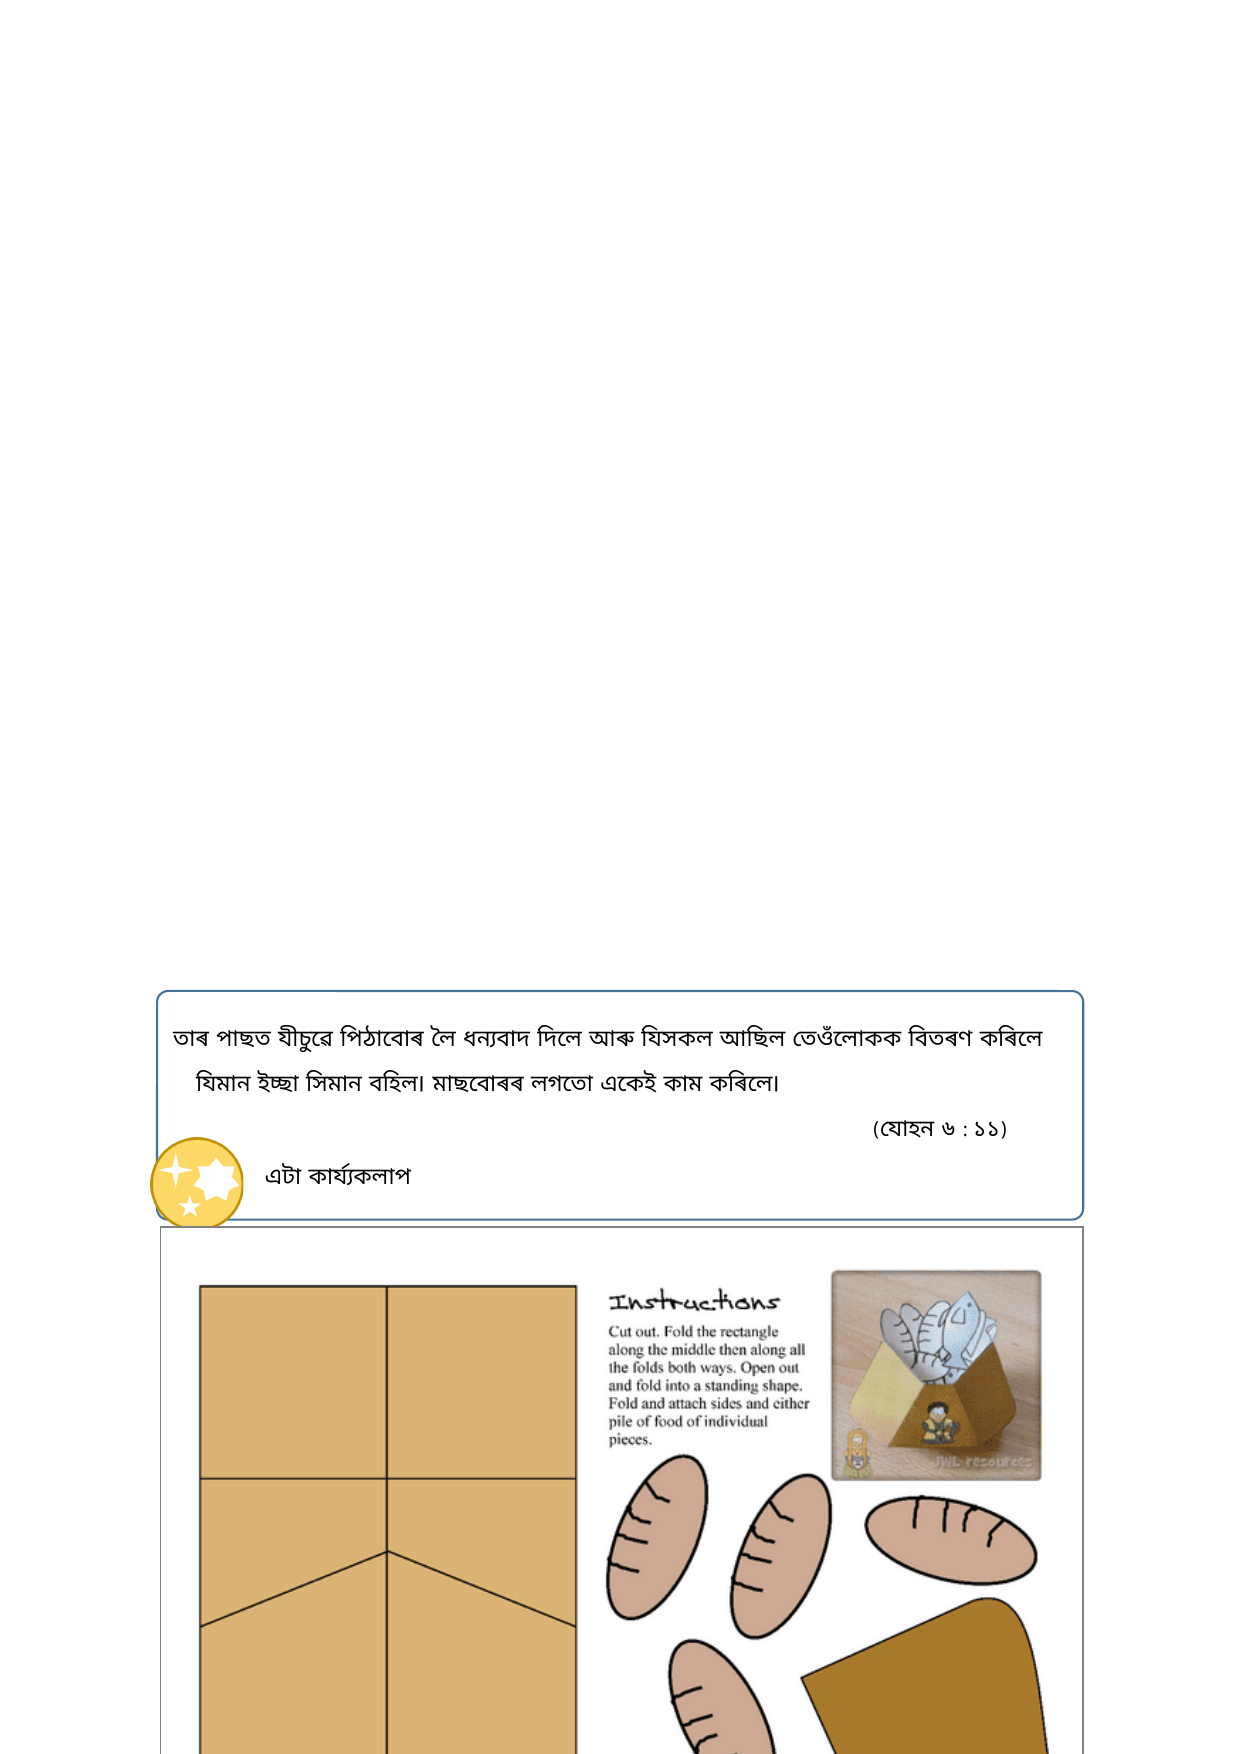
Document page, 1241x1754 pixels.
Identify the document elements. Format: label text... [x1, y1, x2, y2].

text যিমান ইচ্ছা সিমান বহিল। মাছবোৰৰ লগতো একেই কাম কৰিলে। [159, 1070, 1082, 1097]
picture [161, 1228, 1082, 1754]
text তাৰ পাছত যীচুৱে পিঠাবোৰ লৈ ধন্যবাদ দিলে আৰু যিসকল আছিল তেওঁলোকক বিতৰণ কৰিলে [291, 1025, 1082, 1051]
picture [150, 1137, 244, 1231]
text (যোহন ৬ : ১১) [159, 1116, 1082, 1144]
text এটা কাৰ্য্যকলাপ [244, 1163, 1082, 1190]
